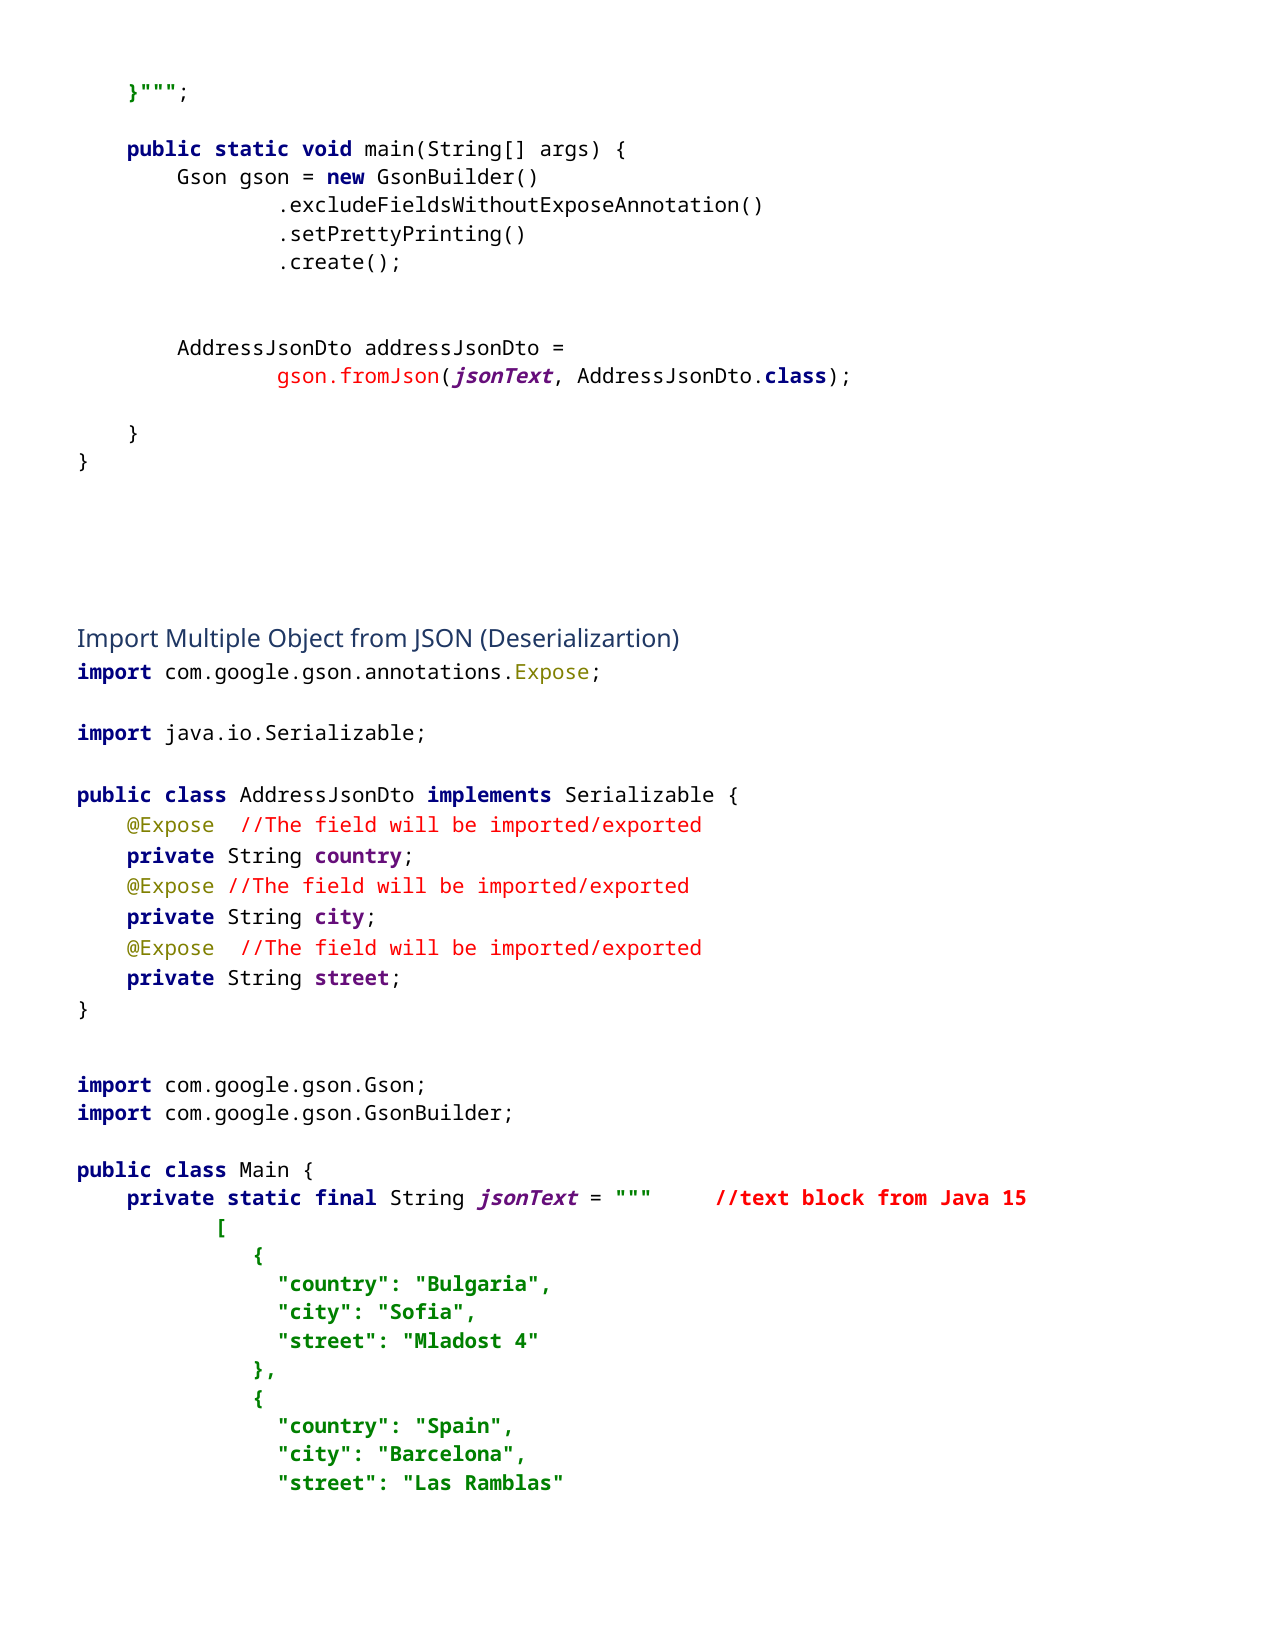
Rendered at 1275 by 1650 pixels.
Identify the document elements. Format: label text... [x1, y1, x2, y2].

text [77, 77, 1198, 475]
subtitle Import Multiple Object from JSON (Deserializartion) [77, 620, 1198, 654]
text import com.google.gson.annotations.Expose; import java.io.Serializable; public class AddressJsonDto implements Serializable { @Expose //The field will be imported/exported private String country; @Expose //The field will be imported/exported private String city; @Expose //The field will be imported/exported private String street; } [77, 657, 1198, 1022]
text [77, 1070, 1198, 1496]
